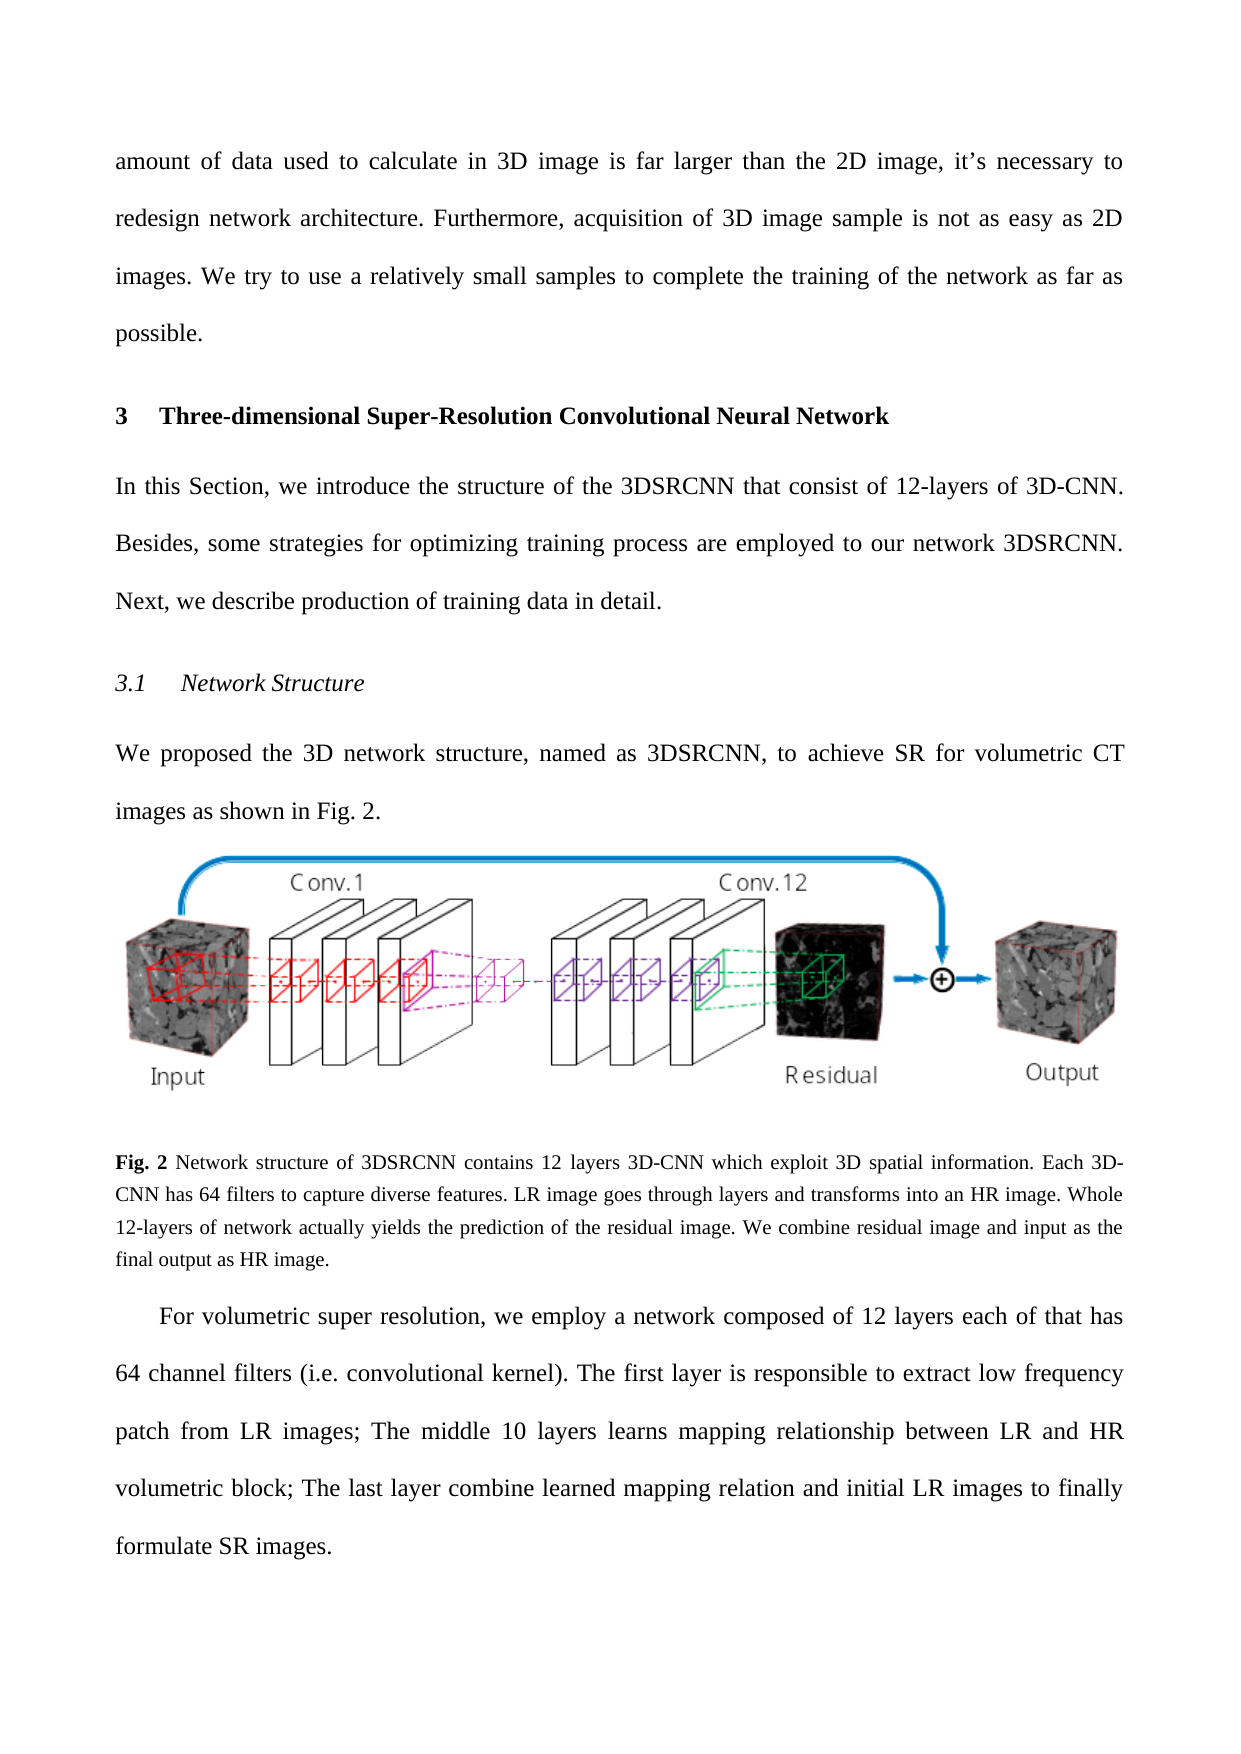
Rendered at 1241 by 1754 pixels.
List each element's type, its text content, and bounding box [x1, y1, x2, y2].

text In this Section, we introduce the structure of the 3DSRCNN that consist of 12-layers of 3D-CNN. Besides, some strategies for optimizing training process are employed to our network 3DSRCNN. Next, we describe production of training data in detail. [115, 471, 1125, 614]
list Network Structure [115, 668, 1125, 697]
text Fig. 2 Network structure of 3DSRCNN contains 12 layers 3D-CNN which exploit 3D spatial information. Each 3D-CNN has 64 filters to capture diverse features. LR image goes through layers and transforms into an HR image. Whole 12-layers of network actually yields the prediction of the residual image. We combine residual image and input as the final output as HR image. [115, 1146, 1125, 1276]
text For volumetric super resolution, we employ a network composed of 12 layers each of that has 64 channel filters (i.e. convolutional kernel). The first layer is responsible to extract low frequency patch from LR images; The middle 10 layers learns mapping relationship between LR and HR volumetric block; The last layer combine learned mapping relation and initial LR images to finally formulate SR images. [115, 1301, 1125, 1559]
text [115, 146, 1125, 347]
list Three-dimensional Super-Resolution Convolutional Neural Network [115, 401, 1125, 429]
text We proposed the 3D network structure, named as 3DSRCNN, to achieve SR for volumetric CT images as shown in Fig. 2. [115, 738, 1125, 824]
